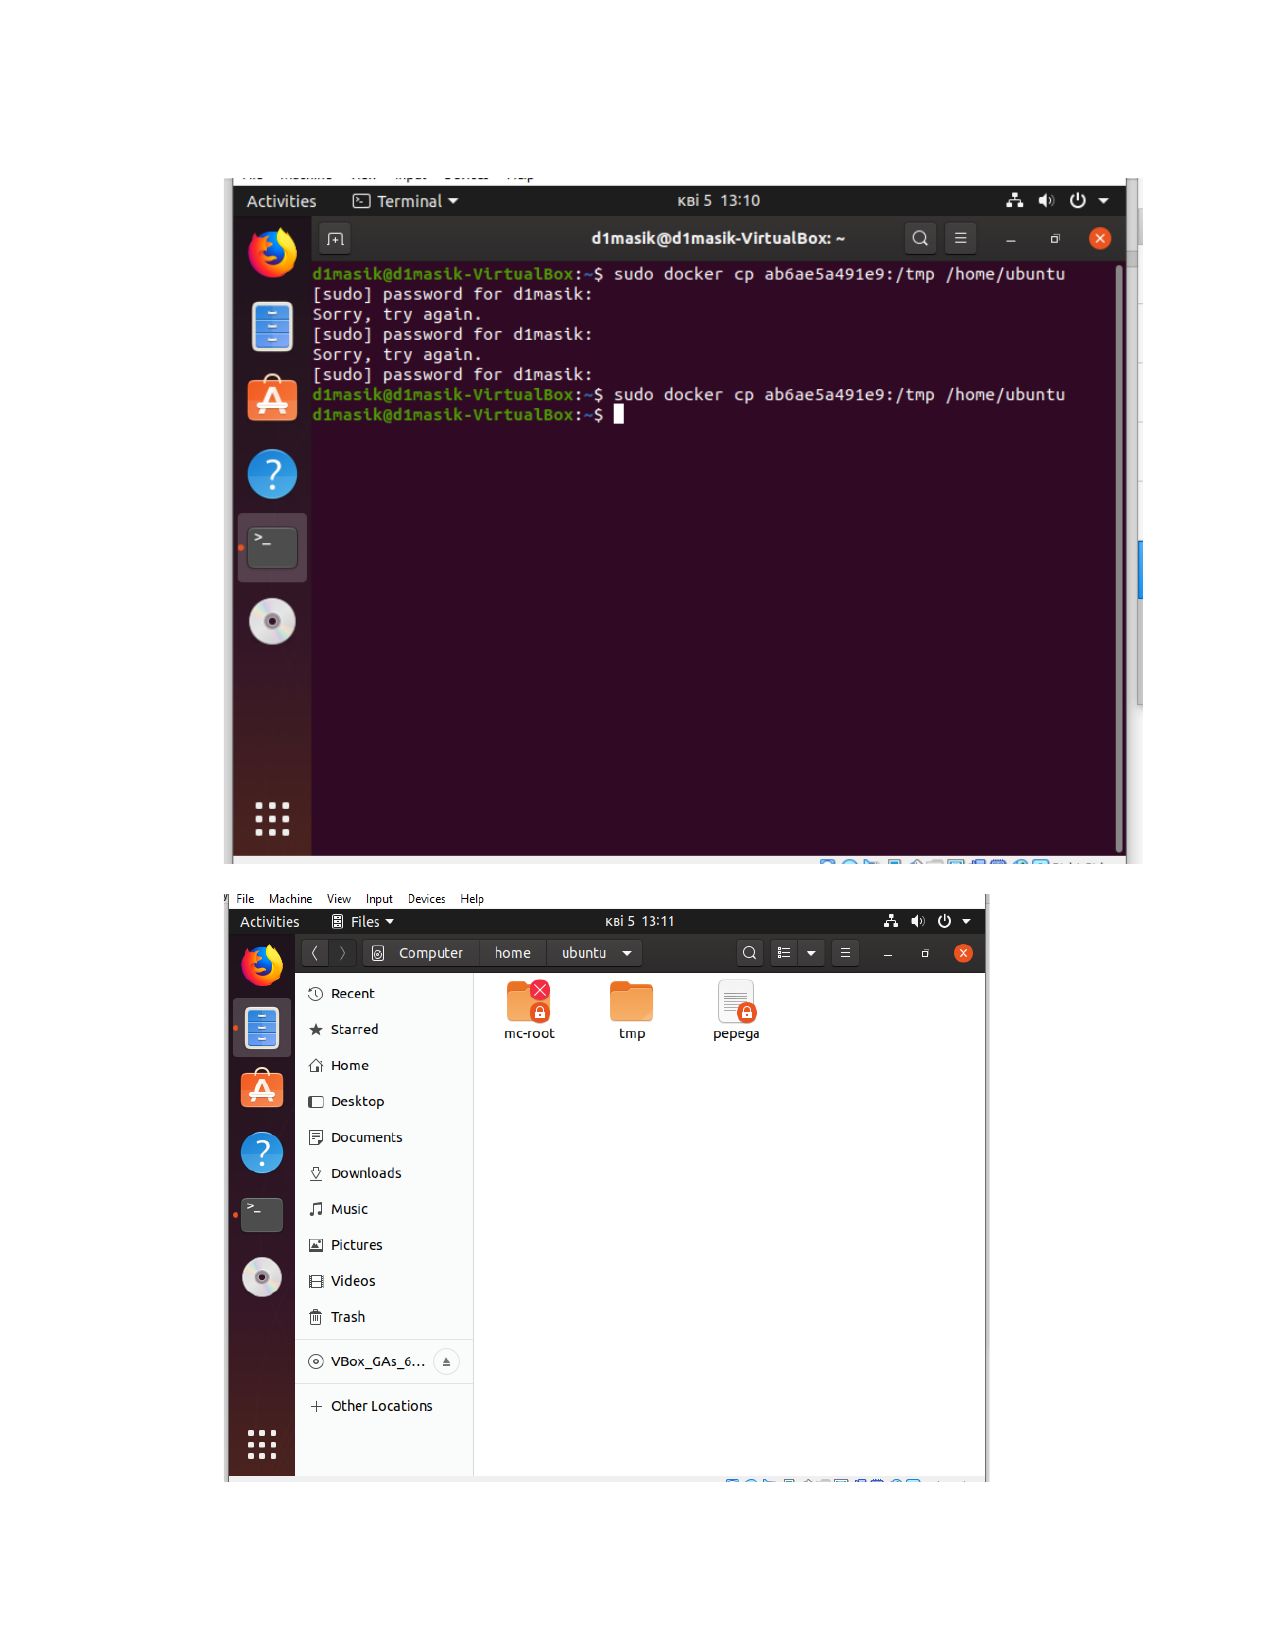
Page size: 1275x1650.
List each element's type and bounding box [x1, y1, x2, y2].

picture [223, 894, 990, 1482]
picture [223, 178, 1143, 864]
